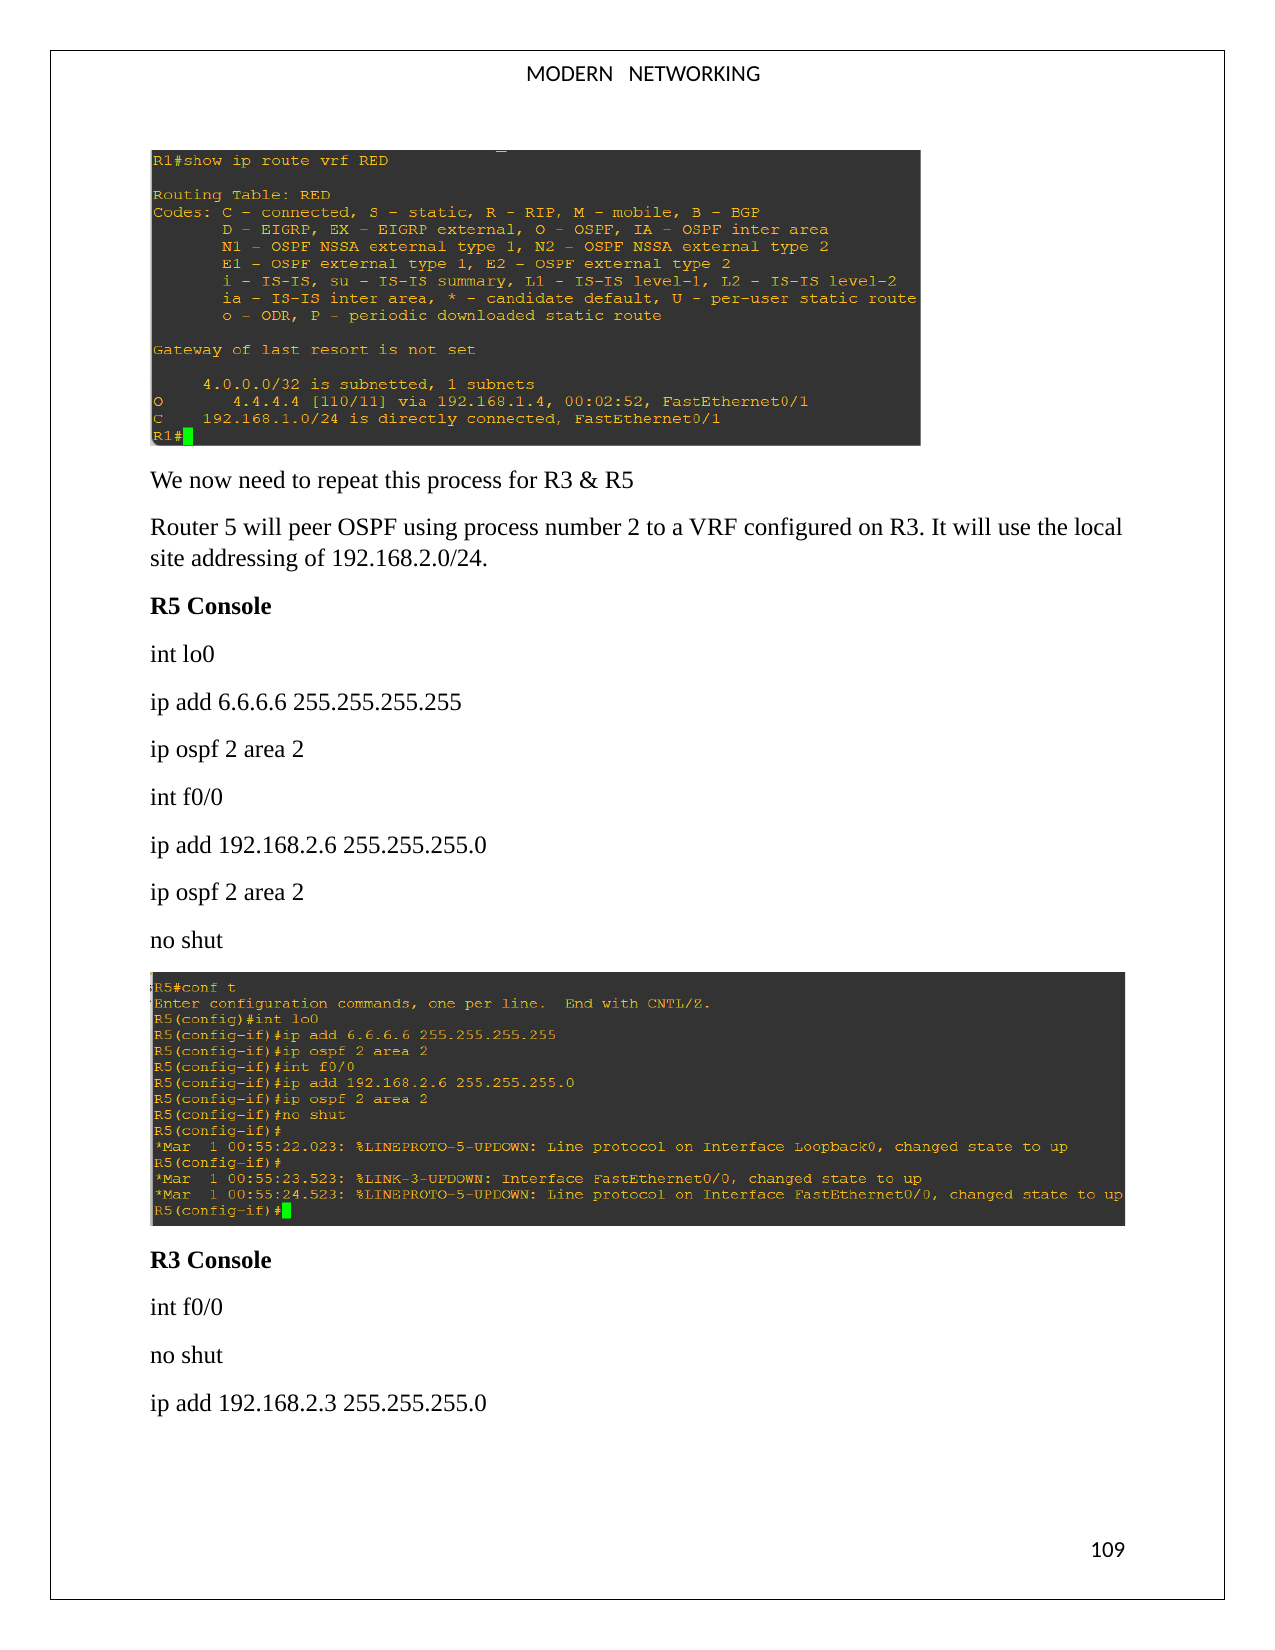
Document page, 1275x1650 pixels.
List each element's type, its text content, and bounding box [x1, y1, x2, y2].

text R3 Console [150, 1245, 1125, 1273]
text no shut [150, 1340, 1125, 1369]
text R5 Console [150, 591, 1125, 620]
text int lo0 [150, 639, 1125, 668]
text We now need to repeat this process for R3 & R5 [150, 465, 1125, 493]
picture [150, 972, 1125, 1226]
text ip add 6.6.6.6 255.255.255.255 [150, 687, 1125, 715]
text ip add 192.168.2.3 255.255.255.0 [150, 1388, 1125, 1417]
text no shut [150, 925, 1125, 954]
text int f0/0 [150, 782, 1125, 811]
picture [150, 150, 921, 446]
text int f0/0 [150, 1292, 1125, 1321]
text ip ospf 2 area 2 [150, 734, 1125, 763]
text ip ospf 2 area 2 [150, 877, 1125, 906]
text ip add 192.168.2.6 255.255.255.0 [150, 830, 1125, 858]
text Router 5 will peer OSPF using process number 2 to a VRF configured on R3. It will use the local site addressing of 192.168.2.0/24. [150, 512, 1125, 572]
